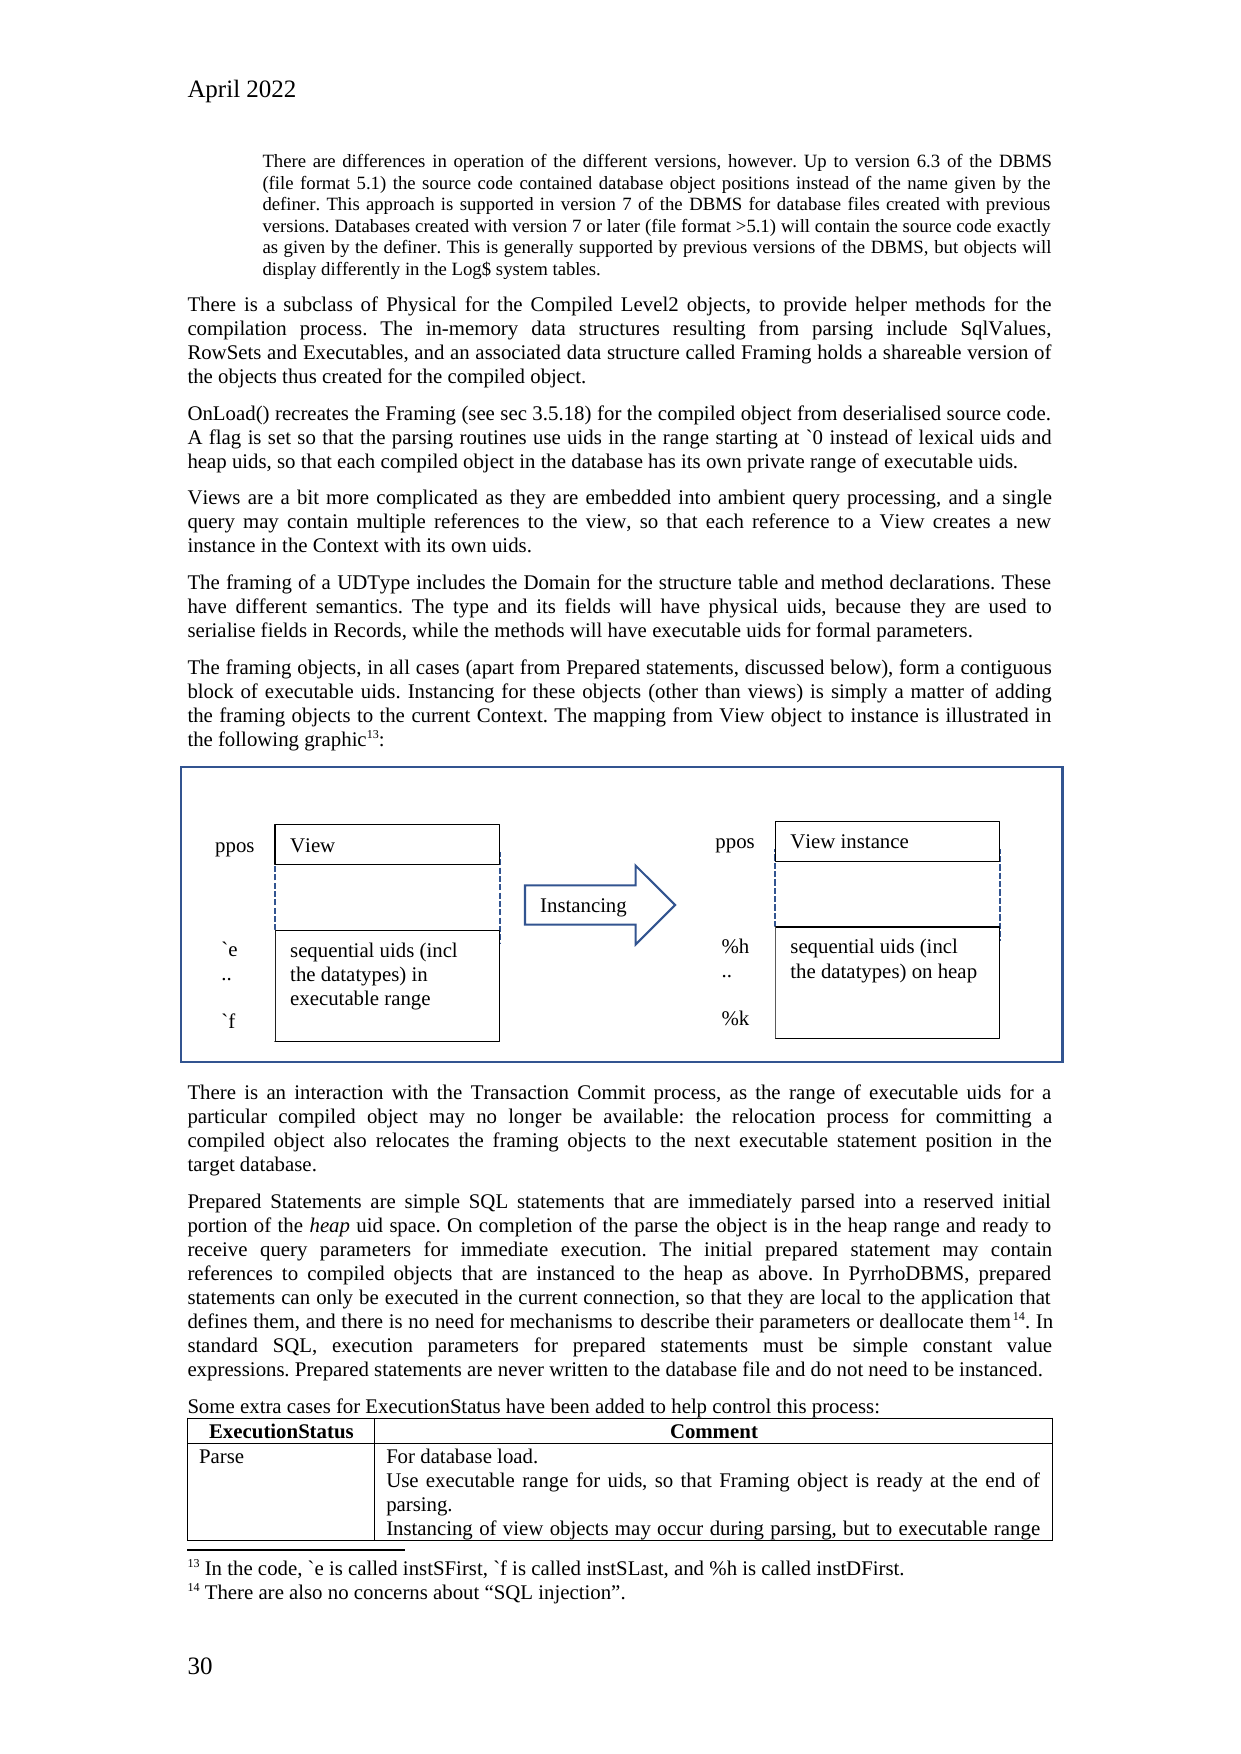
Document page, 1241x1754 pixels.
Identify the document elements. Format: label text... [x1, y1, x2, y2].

text There are differences in operation of the different versions, however. Up to version 6.3 of the DBMS (file format 5.1) the source code contained database object positions instead of the name given by the definer. This approach is supported in version 7 of the DBMS for database files created with previous versions. Databases created with version 7 or later (file format >5.1) will contain the source code exactly as given by the definer. This is generally supported by previous versions of the DBMS, but objects will display differently in the Log$ system tables. [262, 150, 1053, 279]
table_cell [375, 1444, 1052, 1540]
text The framing objects, in all cases (apart from Prepared statements, discussed below), form a contiguous block of executable uids. Instancing for these objects (other than views) is simply a matter of adding the framing objects to the current Context. The mapping from View object to instance is illustrated in the following graphic: [187, 655, 1053, 751]
text There is an interaction with the Transaction Commit process, as the range of executable uids for a particular compiled object may no longer be available: the relocation process for committing a compiled object also relocates the framing objects to the next executable statement position in the target database. [187, 1063, 1053, 1176]
text Prepared Statements are simple SQL statements that are immediately parsed into a reserved initial portion of the heap uid space. On completion of the parse the object is in the heap range and ready to receive query parameters for immediate execution. The initial prepared statement may contain references to compiled objects that are instanced to the heap as above. In PyrrhoDBMS, prepared statements can only be executed in the current connection, so that they are local to the application that defines them, and there is no need for mechanisms to describe their parameters or deallocate them. In standard SQL, execution parameters for prepared statements must be simple constant value expressions. Prepared statements are never written to the database file and do not need to be instanced. [187, 1188, 1053, 1381]
text There is a subclass of Physical for the Compiled Level2 objects, to provide helper methods for the compilation process. The in-memory data structures resulting from parsing include SqlValues, RowSets and Executables, and an associated data structure called Framing holds a shareable version of the objects thus created for the compiled object. [187, 292, 1053, 388]
text OnLoad() recreates the Framing (see sec 3.5.18) for the compiled object from deserialised source code. A flag is set so that the parsing routines use uids in the range starting at `0 instead of lexical uids and heap uids, so that each compiled object in the database has its own private range of executable uids. [187, 401, 1053, 473]
text The framing of a UDType includes the Domain for the structure table and method declarations. These have different semantics. The type and its fields will have physical uids, because they are used to serialise fields in Records, while the methods will have executable uids for formal parameters. [187, 570, 1053, 642]
text Some extra cases for ExecutionStatus have been added to help control this process: [187, 1393, 1053, 1418]
text Views are a bit more complicated as they are embedded into ambient query processing, and a single query may contain multiple references to the view, so that each reference to a View creates a new instance in the Context with its own uids. [187, 485, 1053, 557]
text There is an interaction with the Transaction Commit process, as the range of executable uids for a particular compiled object may no longer be available: the relocation process for committing a compiled object also relocates the framing objects to the next executable statement position in the target database. [187, 768, 1053, 1061]
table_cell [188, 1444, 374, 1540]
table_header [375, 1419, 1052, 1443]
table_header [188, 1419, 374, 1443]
